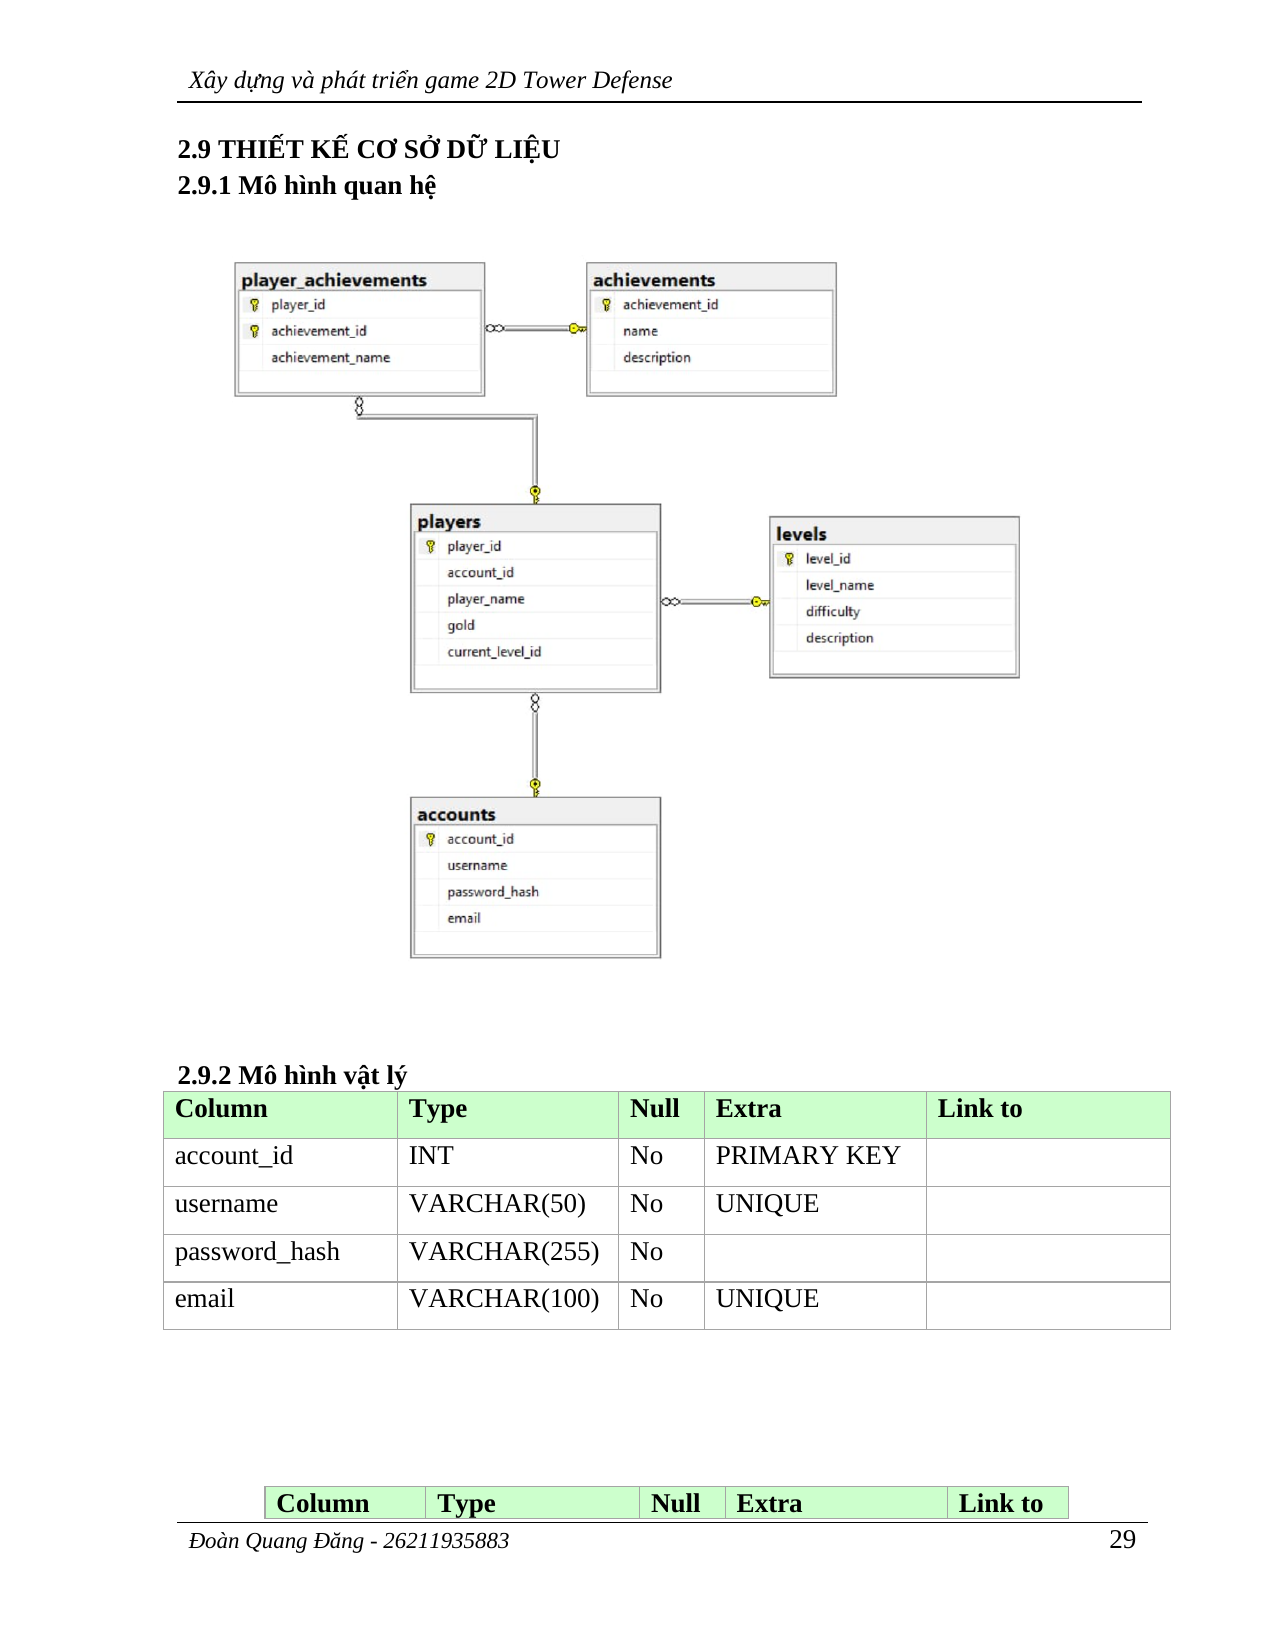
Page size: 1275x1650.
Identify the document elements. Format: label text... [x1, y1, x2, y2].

subtitle 2.9.1 Mô hình quan hệ [177, 169, 1156, 200]
table_header Extra [726, 1487, 947, 1518]
table_cell [705, 1235, 926, 1281]
table_cell PRIMARY KEY [705, 1139, 926, 1186]
table_cell [927, 1139, 1170, 1186]
table_header Type [426, 1487, 639, 1518]
table_cell No [619, 1235, 704, 1281]
subtitle 2.9 THIẾT KẾ CƠ SỞ DỮ LIỆU [177, 134, 1156, 165]
table_cell username [164, 1187, 397, 1234]
table_cell password_hash [164, 1235, 397, 1281]
table_cell INT [398, 1139, 618, 1186]
table_header Type [398, 1092, 618, 1138]
table_cell [927, 1283, 1170, 1329]
table_header Extra [705, 1092, 926, 1138]
picture [177, 200, 1157, 994]
table_cell VARCHAR(50) [398, 1187, 618, 1234]
table_header Link to [927, 1092, 1170, 1138]
table_cell UNIQUE [705, 1283, 926, 1329]
table_cell No [619, 1283, 704, 1329]
table_cell No [619, 1187, 704, 1234]
table_cell [927, 1187, 1170, 1234]
table_header Null [640, 1487, 725, 1518]
table_cell No [619, 1139, 704, 1186]
table_cell UNIQUE [705, 1187, 926, 1234]
table_cell [927, 1235, 1170, 1281]
table_header Link to [948, 1487, 1068, 1518]
table_cell account_id [164, 1139, 397, 1186]
subtitle 2.9.2 Mô hình vật lý [177, 1059, 1156, 1091]
table_cell VARCHAR(100) [398, 1283, 618, 1329]
table_header Column [266, 1487, 425, 1518]
table_header Column [164, 1092, 397, 1138]
table_header Null [619, 1092, 704, 1138]
table_cell email [164, 1283, 397, 1329]
table_cell VARCHAR(255) [398, 1235, 618, 1281]
